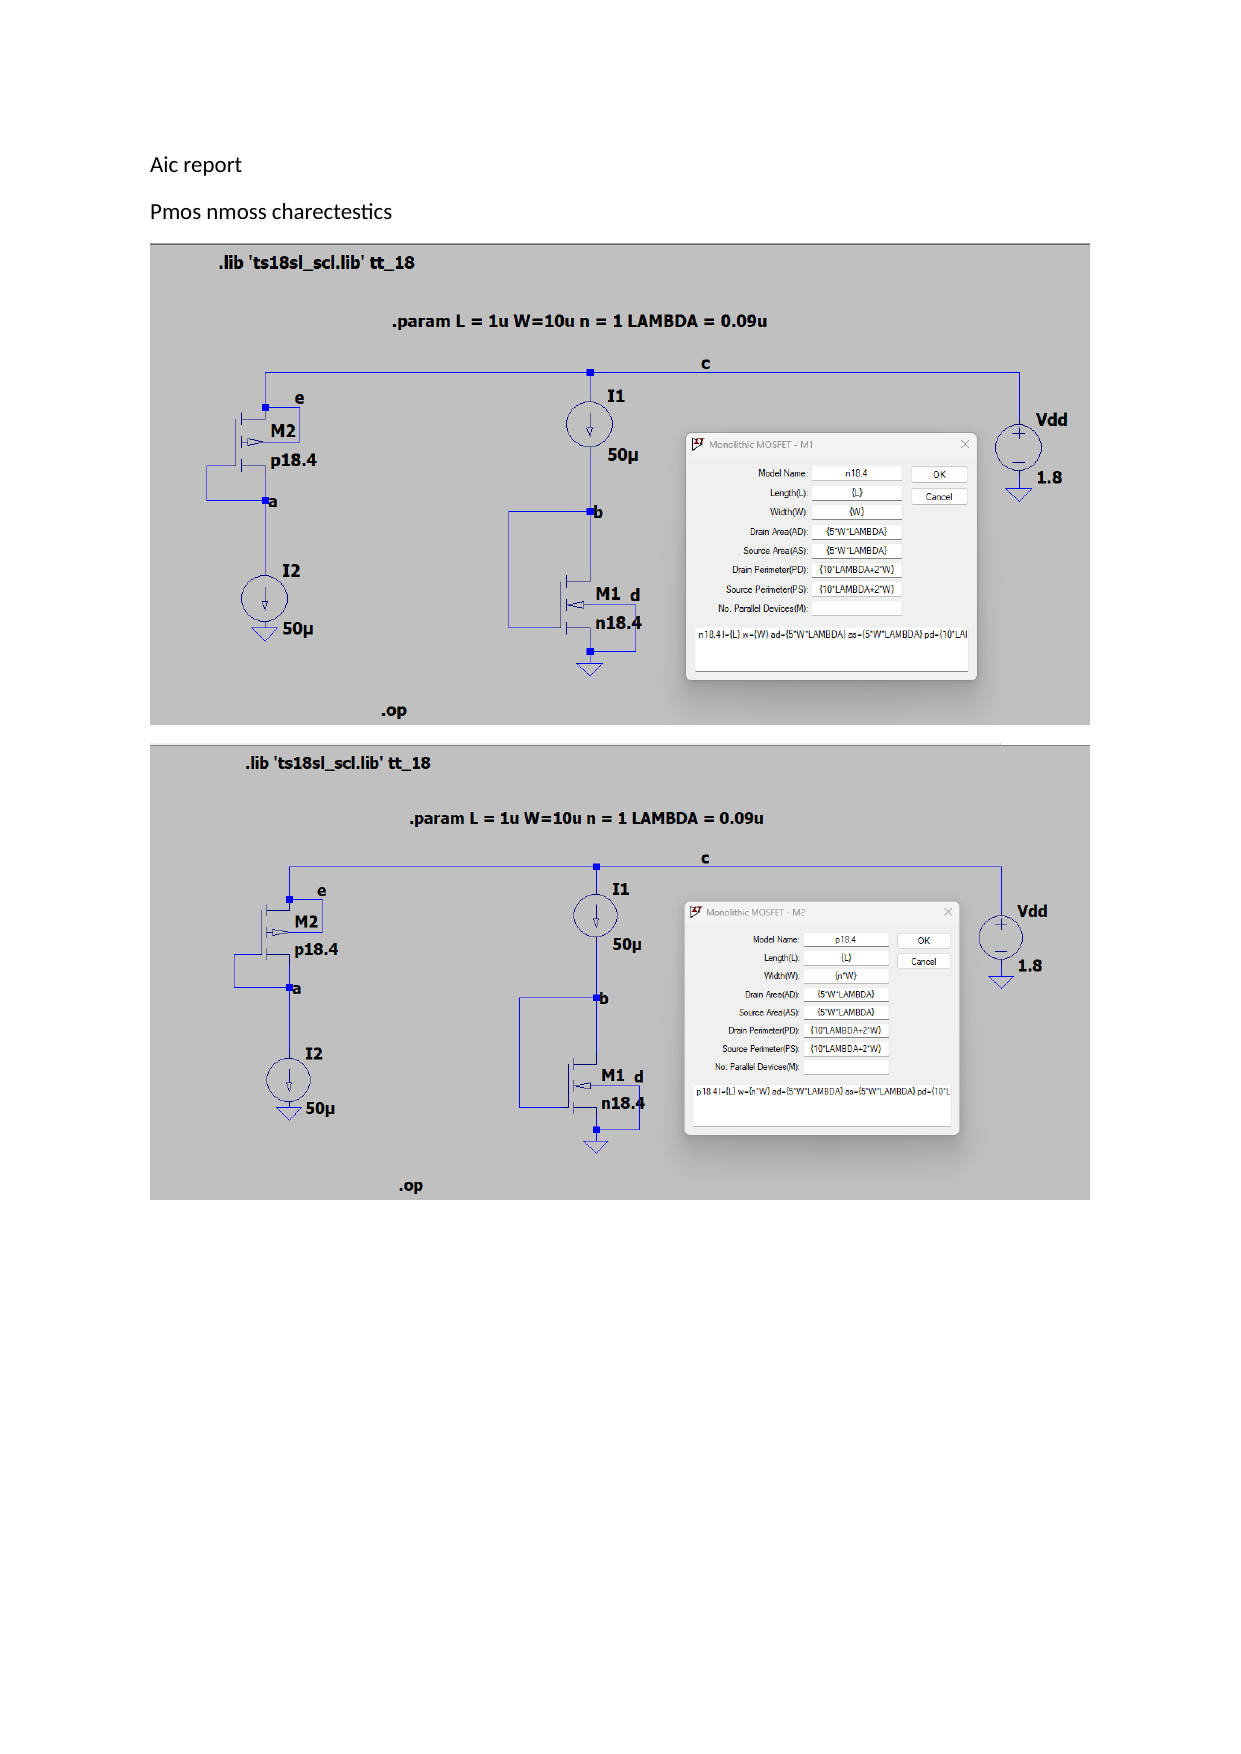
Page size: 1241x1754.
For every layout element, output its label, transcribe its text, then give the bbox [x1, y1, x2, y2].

picture [150, 743, 1091, 1200]
picture [150, 243, 1091, 725]
text Pmos nmoss charectestics [150, 197, 1090, 225]
text Aic report [150, 150, 1090, 178]
